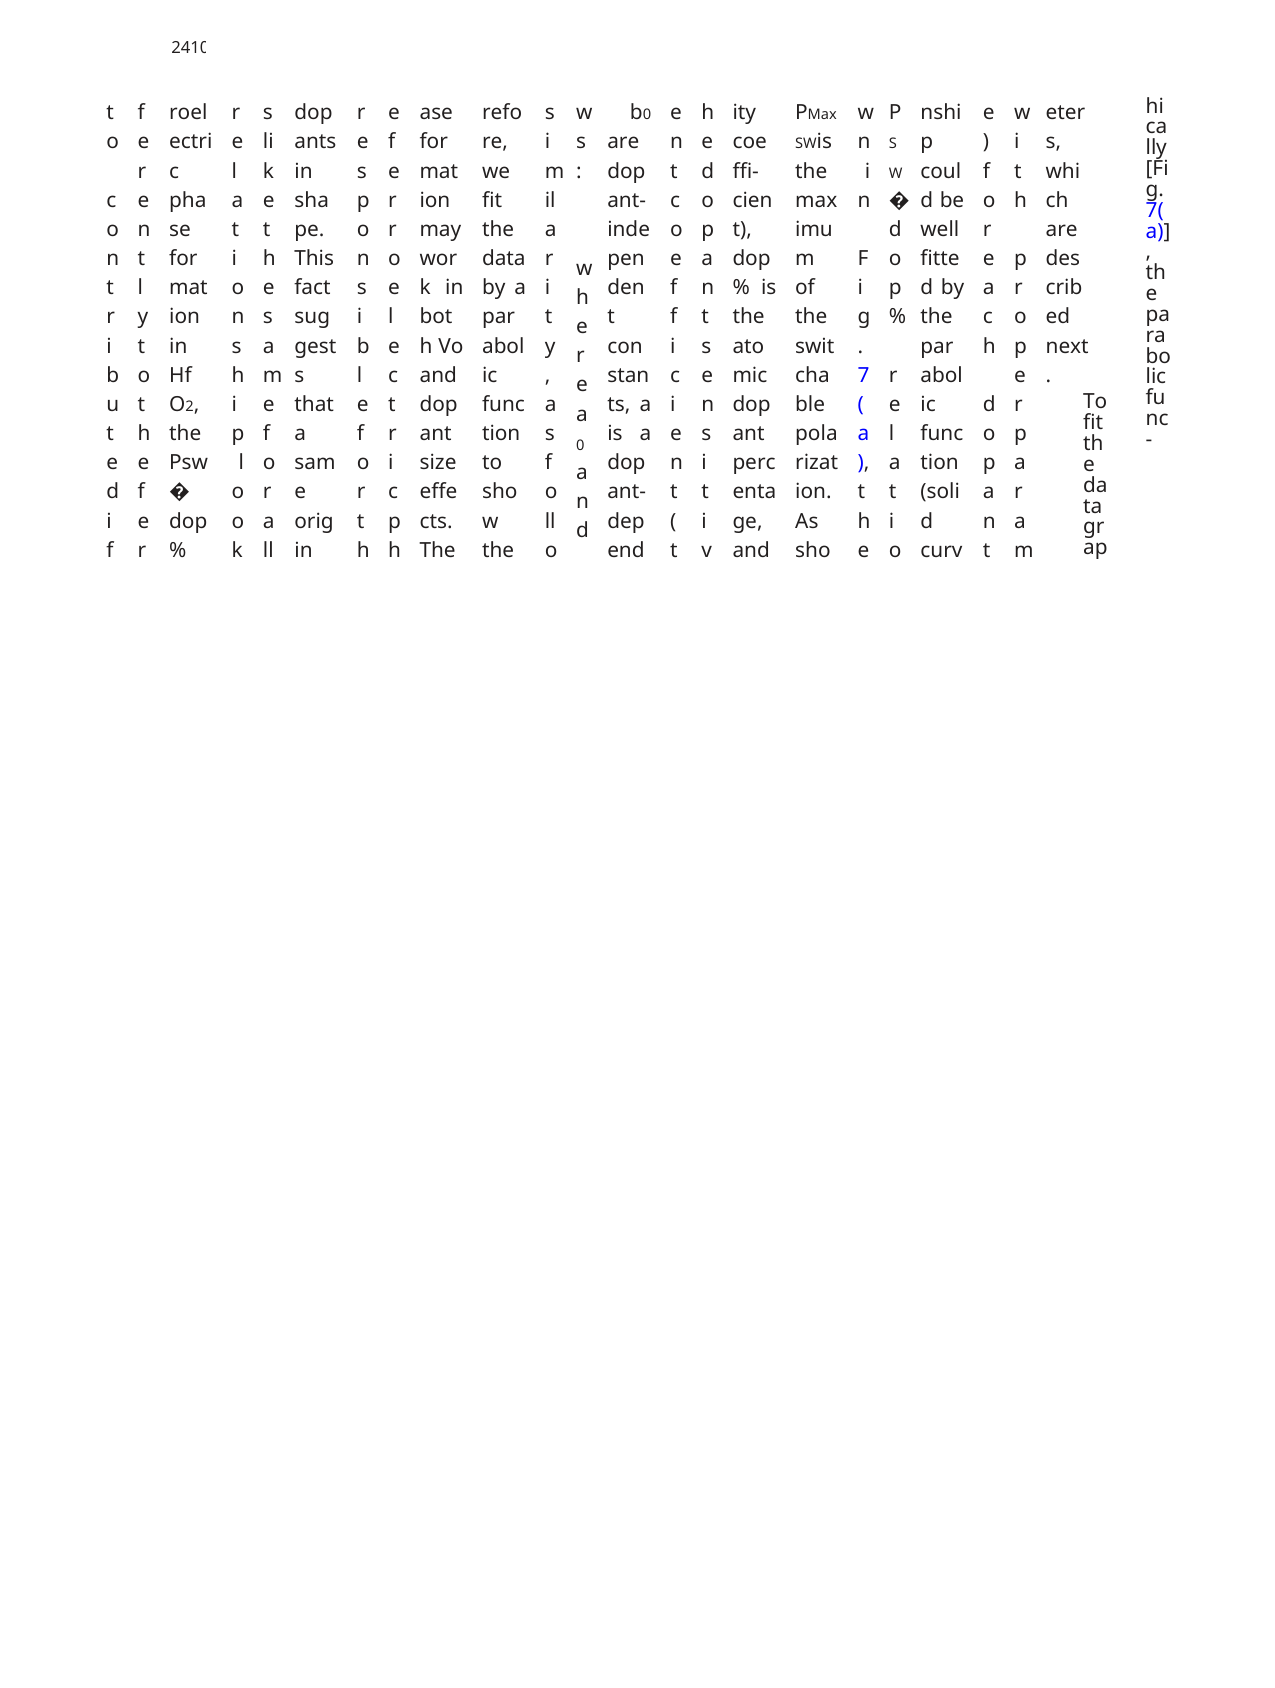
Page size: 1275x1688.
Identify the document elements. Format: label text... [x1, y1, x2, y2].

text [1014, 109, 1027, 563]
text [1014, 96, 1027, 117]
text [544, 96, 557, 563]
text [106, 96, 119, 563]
text To fit the data graphically [Fig. 7(a)], the parabolic func- [1083, 392, 1108, 559]
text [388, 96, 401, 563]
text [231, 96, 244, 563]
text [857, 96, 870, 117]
table_header 124104-5 [173, 40, 206, 55]
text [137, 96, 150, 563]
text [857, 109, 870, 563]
text To fit the data graphically [Fig. 7(a)], the parabolic func- [1145, 96, 1171, 451]
